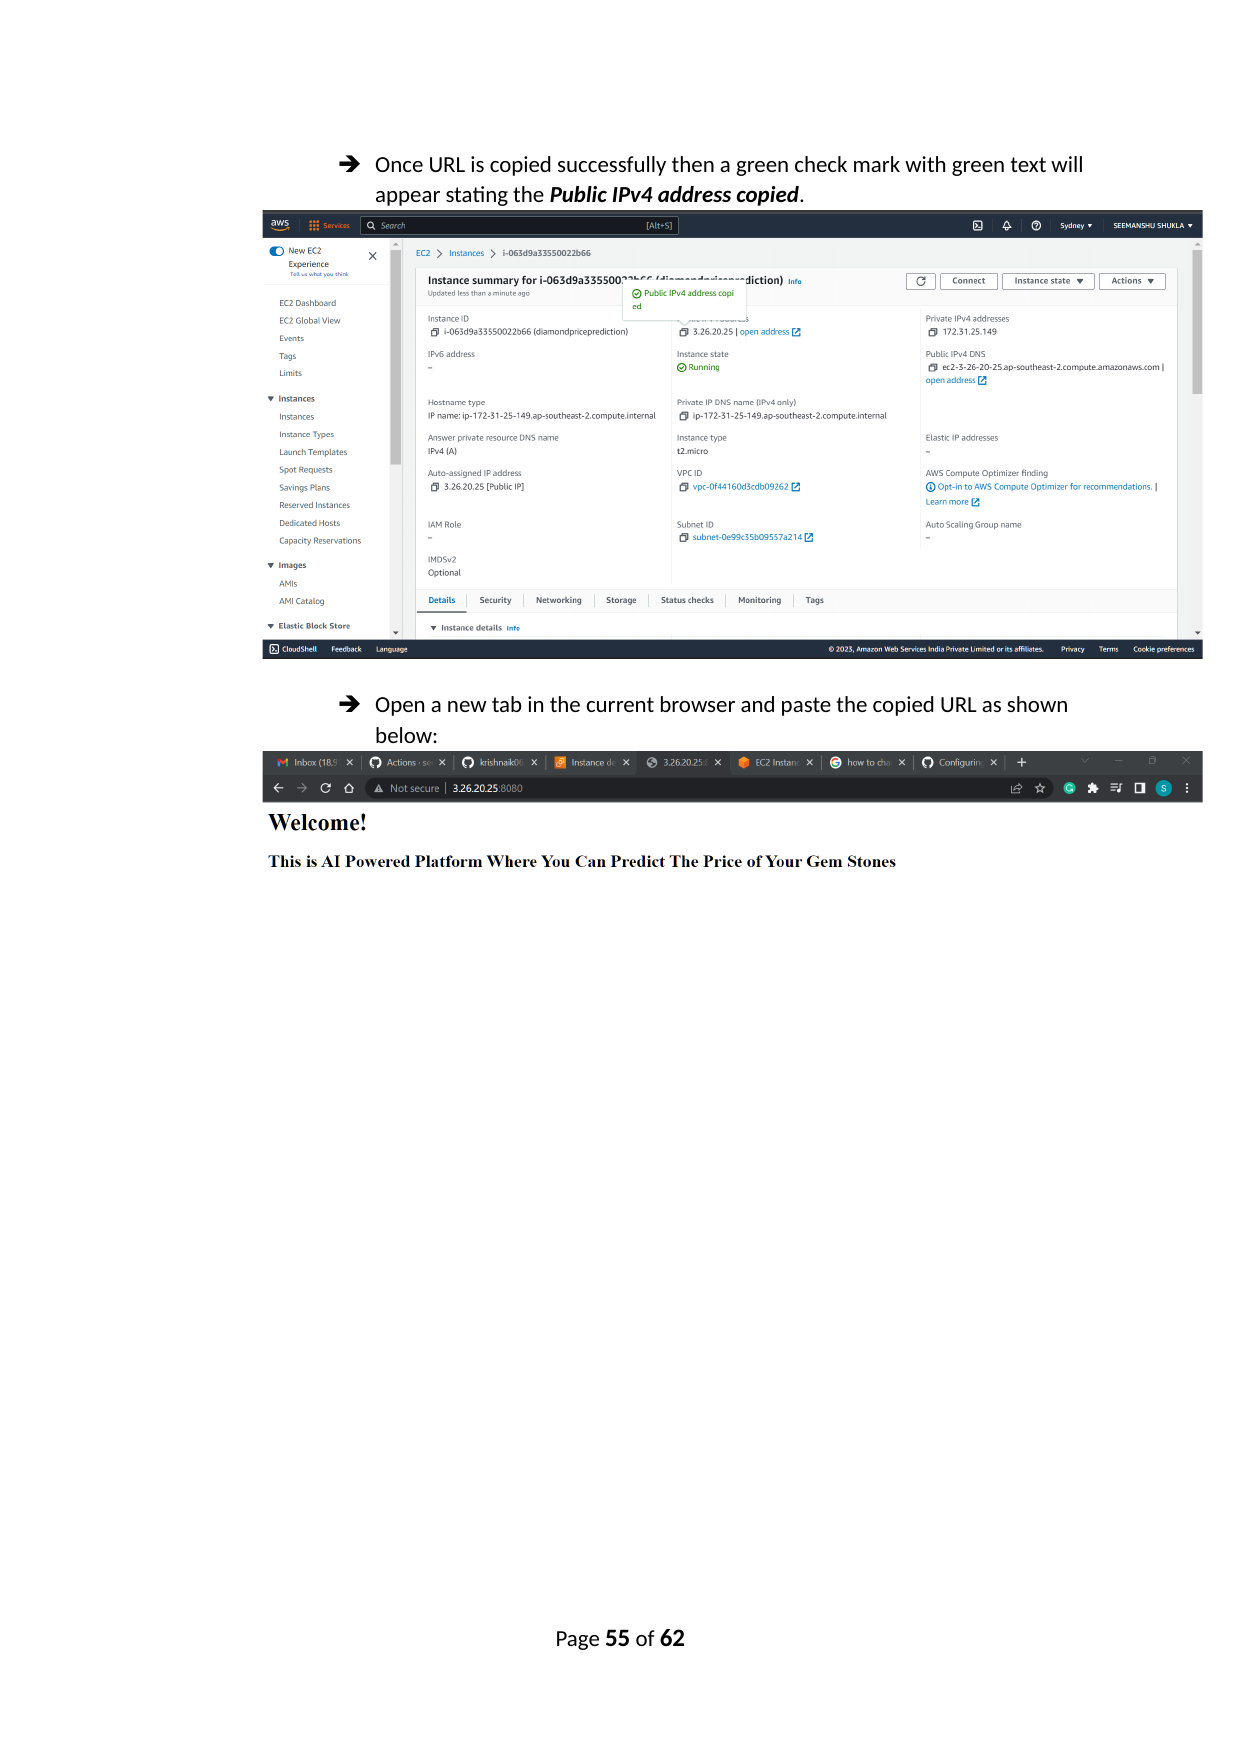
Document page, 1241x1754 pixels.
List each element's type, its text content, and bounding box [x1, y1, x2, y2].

picture [262, 751, 1203, 1244]
list Open a new tab in the current browser and paste the copied URL as shown below: [337, 691, 1090, 749]
picture [262, 210, 1203, 659]
list Once URL is copied successfully then a green check mark with green text will appear stating the Public IPv4 address copied. [337, 150, 1090, 208]
